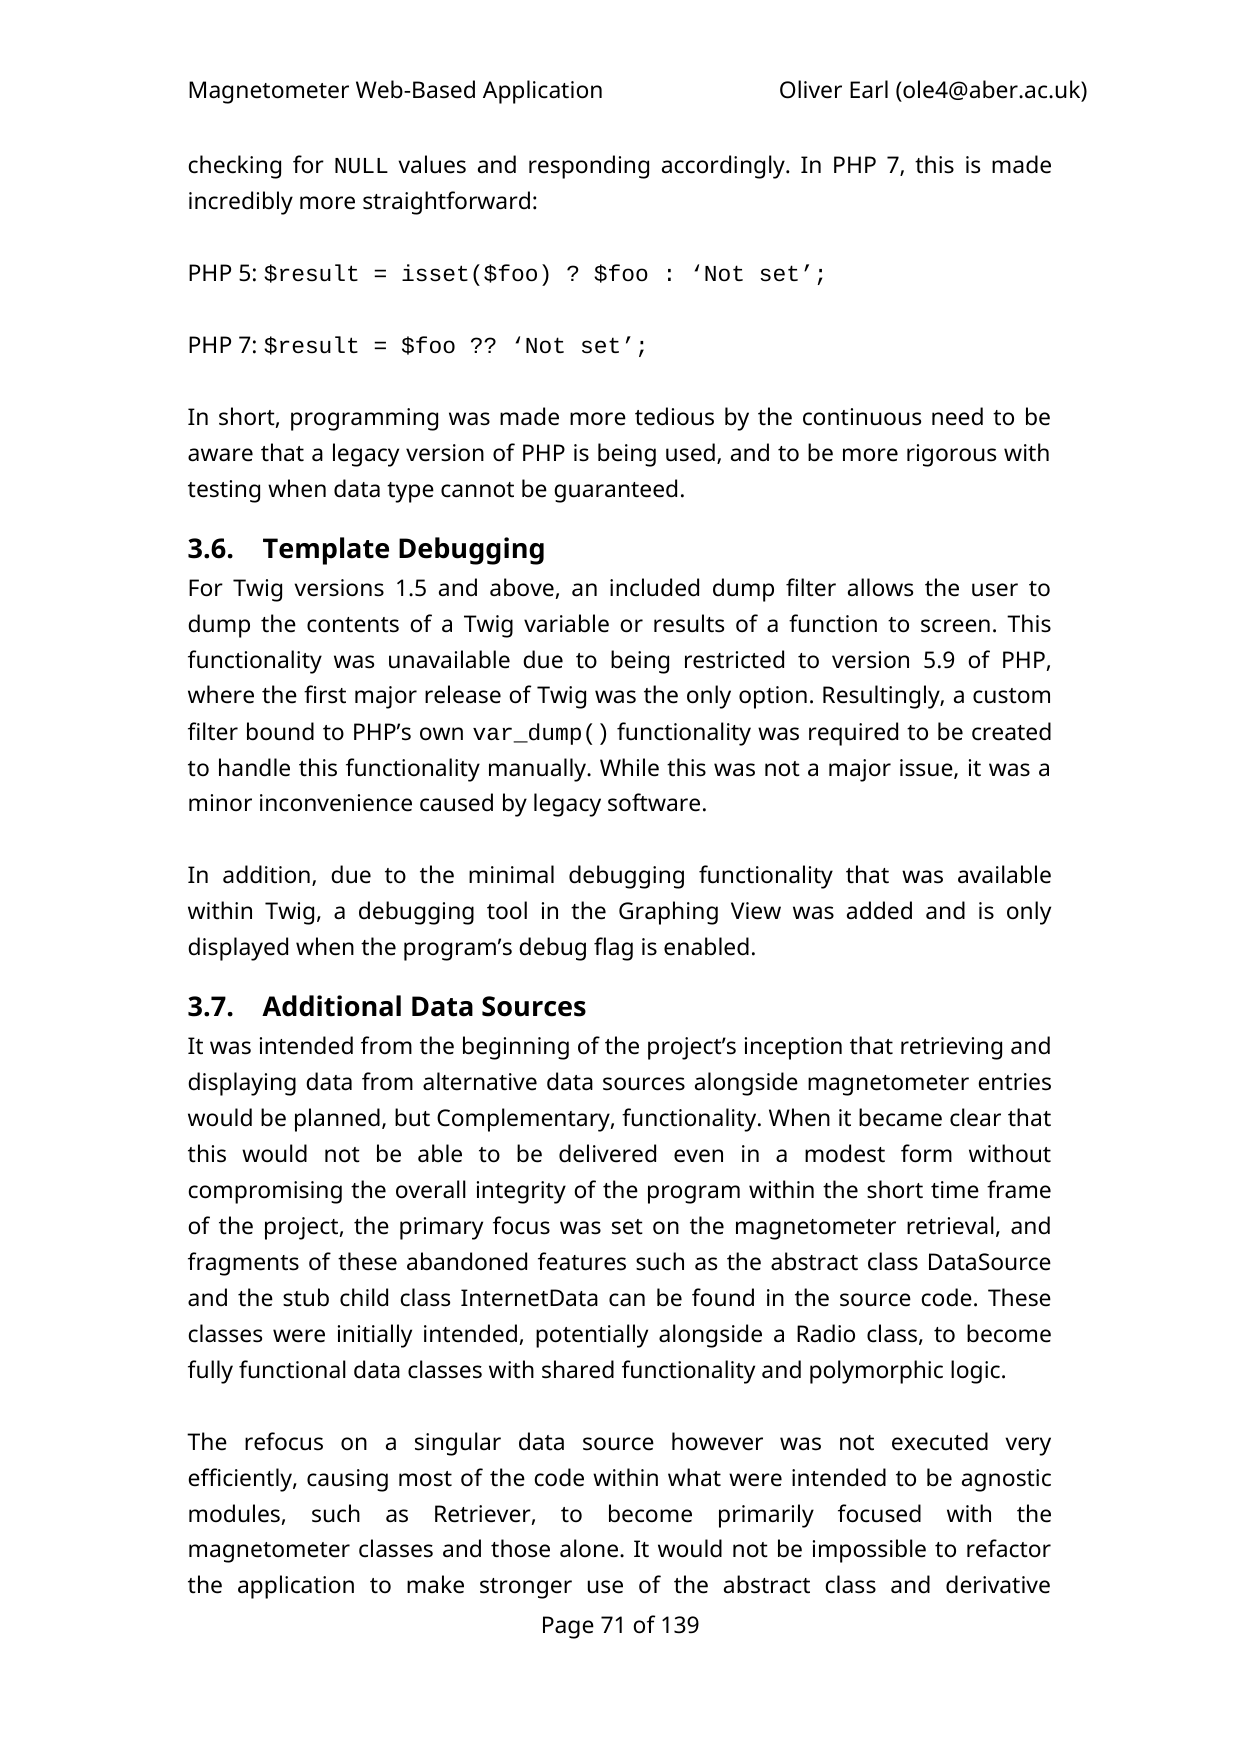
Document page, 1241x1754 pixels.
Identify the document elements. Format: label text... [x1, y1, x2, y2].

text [187, 1426, 1053, 1601]
text PHP 7: $result = $foo ?? ‘Not set’; [187, 329, 1053, 360]
text In addition, due to the minimal debugging functionality that was available within Twig, a debugging tool in the Graphing View was added and is only displayed when the program’s debug flag is enabled. [187, 859, 1053, 962]
text In short, programming was made more tedious by the continuous need to be aware that a legacy version of PHP is being used, and to be more rigorous with testing when data type cannot be guaranteed. [187, 401, 1053, 504]
text PHP 5: $result = isset($foo) ? $foo : ‘Not set’; [187, 257, 1053, 288]
text For Twig versions 1.5 and above, an included dump filter allows the user to dump the contents of a Twig variable or results of a function to screen. This functionality was unavailable due to being restricted to version 5.9 of PHP, where the first major release of Twig was the only option. Resultingly, a custom filter bound to PHP’s own var_dump() functionality was required to be created to handle this functionality manually. While this was not a major issue, it was a minor inconvenience caused by legacy software. [187, 572, 1053, 819]
subtitle Template Debugging [187, 529, 1053, 566]
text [187, 149, 1053, 216]
subtitle Additional Data Sources [187, 988, 1053, 1025]
text It was intended from the beginning of the project’s inception that retrieving and displaying data from alternative data sources alongside magnetometer entries would be planned, but Complementary, functionality. When it became clear that this would not be able to be delivered even in a modest form without compromising the overall integrity of the program within the short time frame of the project, the primary focus was set on the magnetometer retrieval, and fragments of these abandoned features such as the abstract class DataSource and the stub child class InternetData can be found in the source code. These classes were initially intended, potentially alongside a Radio class, to become fully functional data classes with shared functionality and polymorphic logic. [187, 1030, 1053, 1385]
